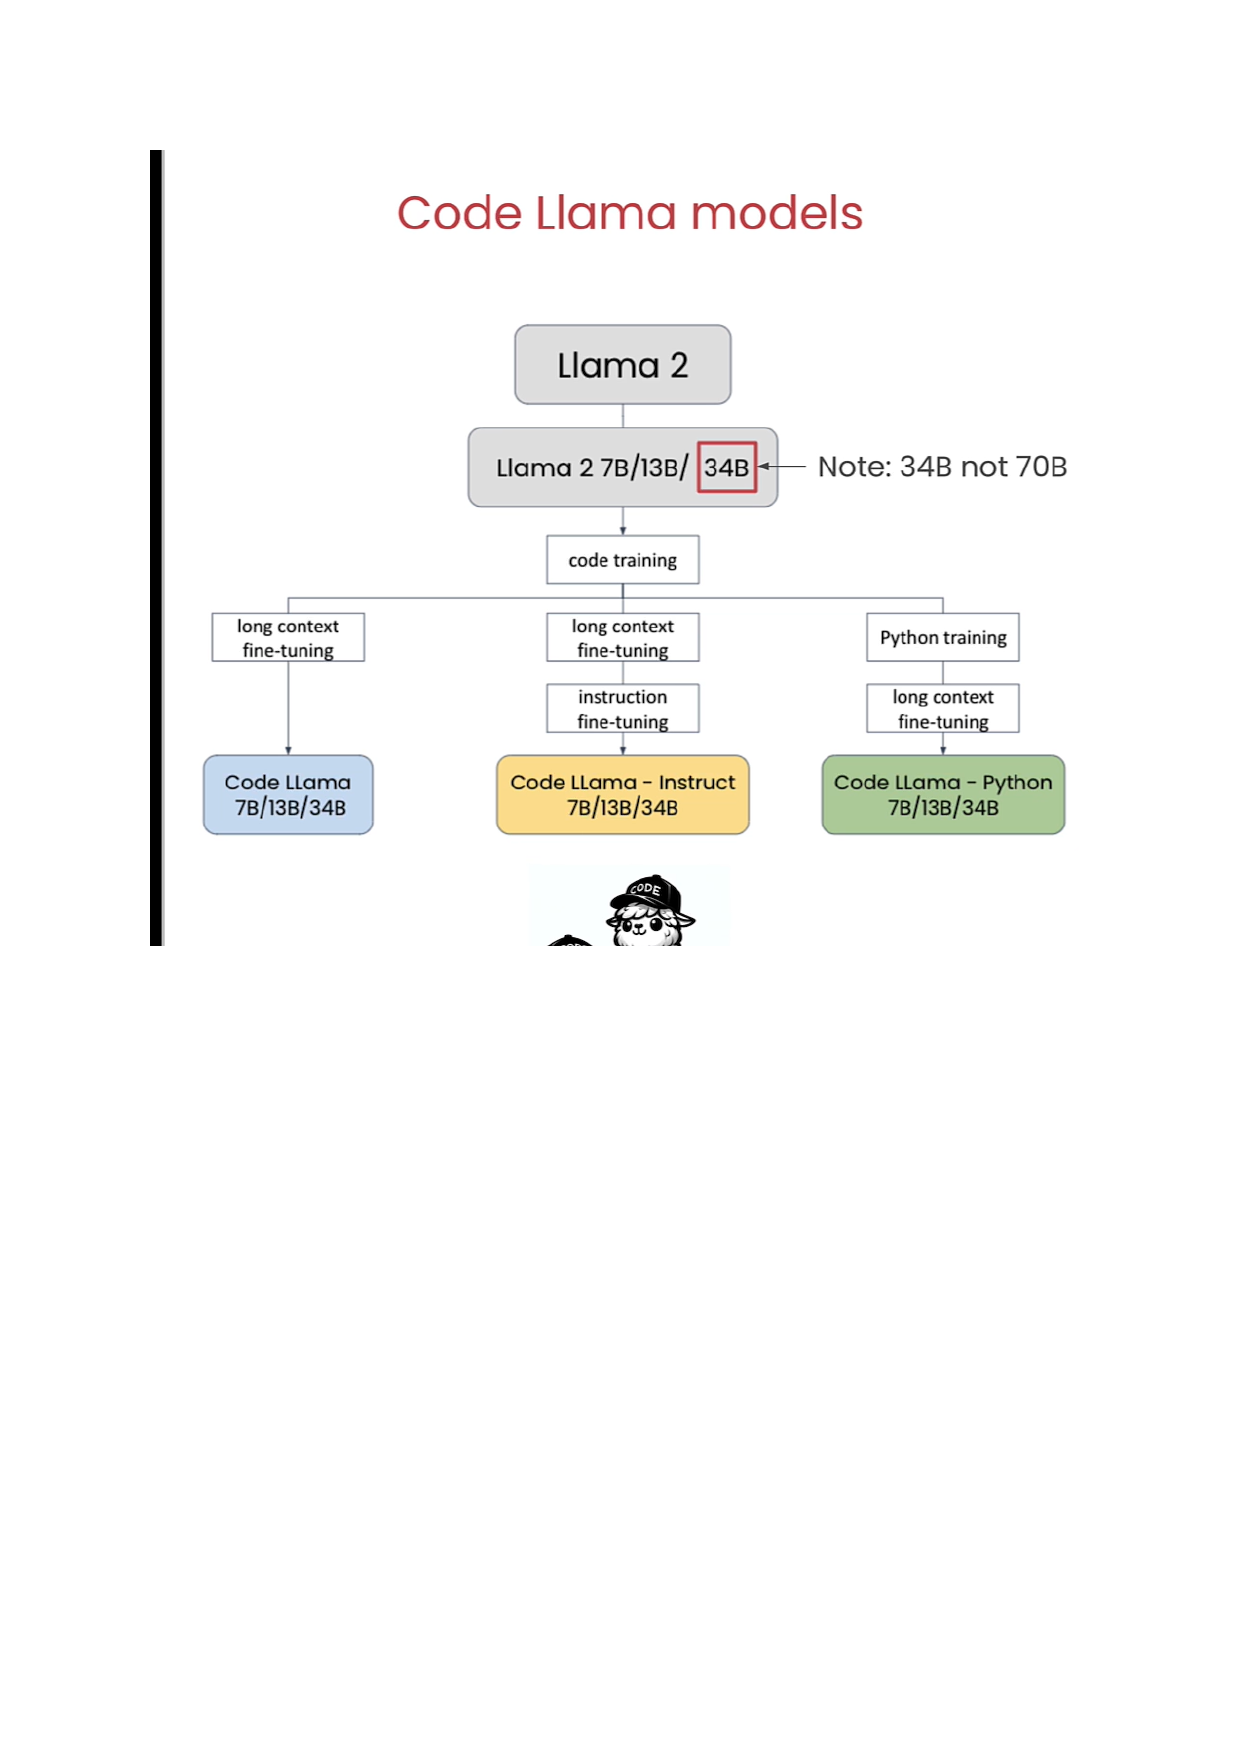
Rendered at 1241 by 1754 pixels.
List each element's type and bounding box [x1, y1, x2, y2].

picture [150, 150, 1091, 946]
